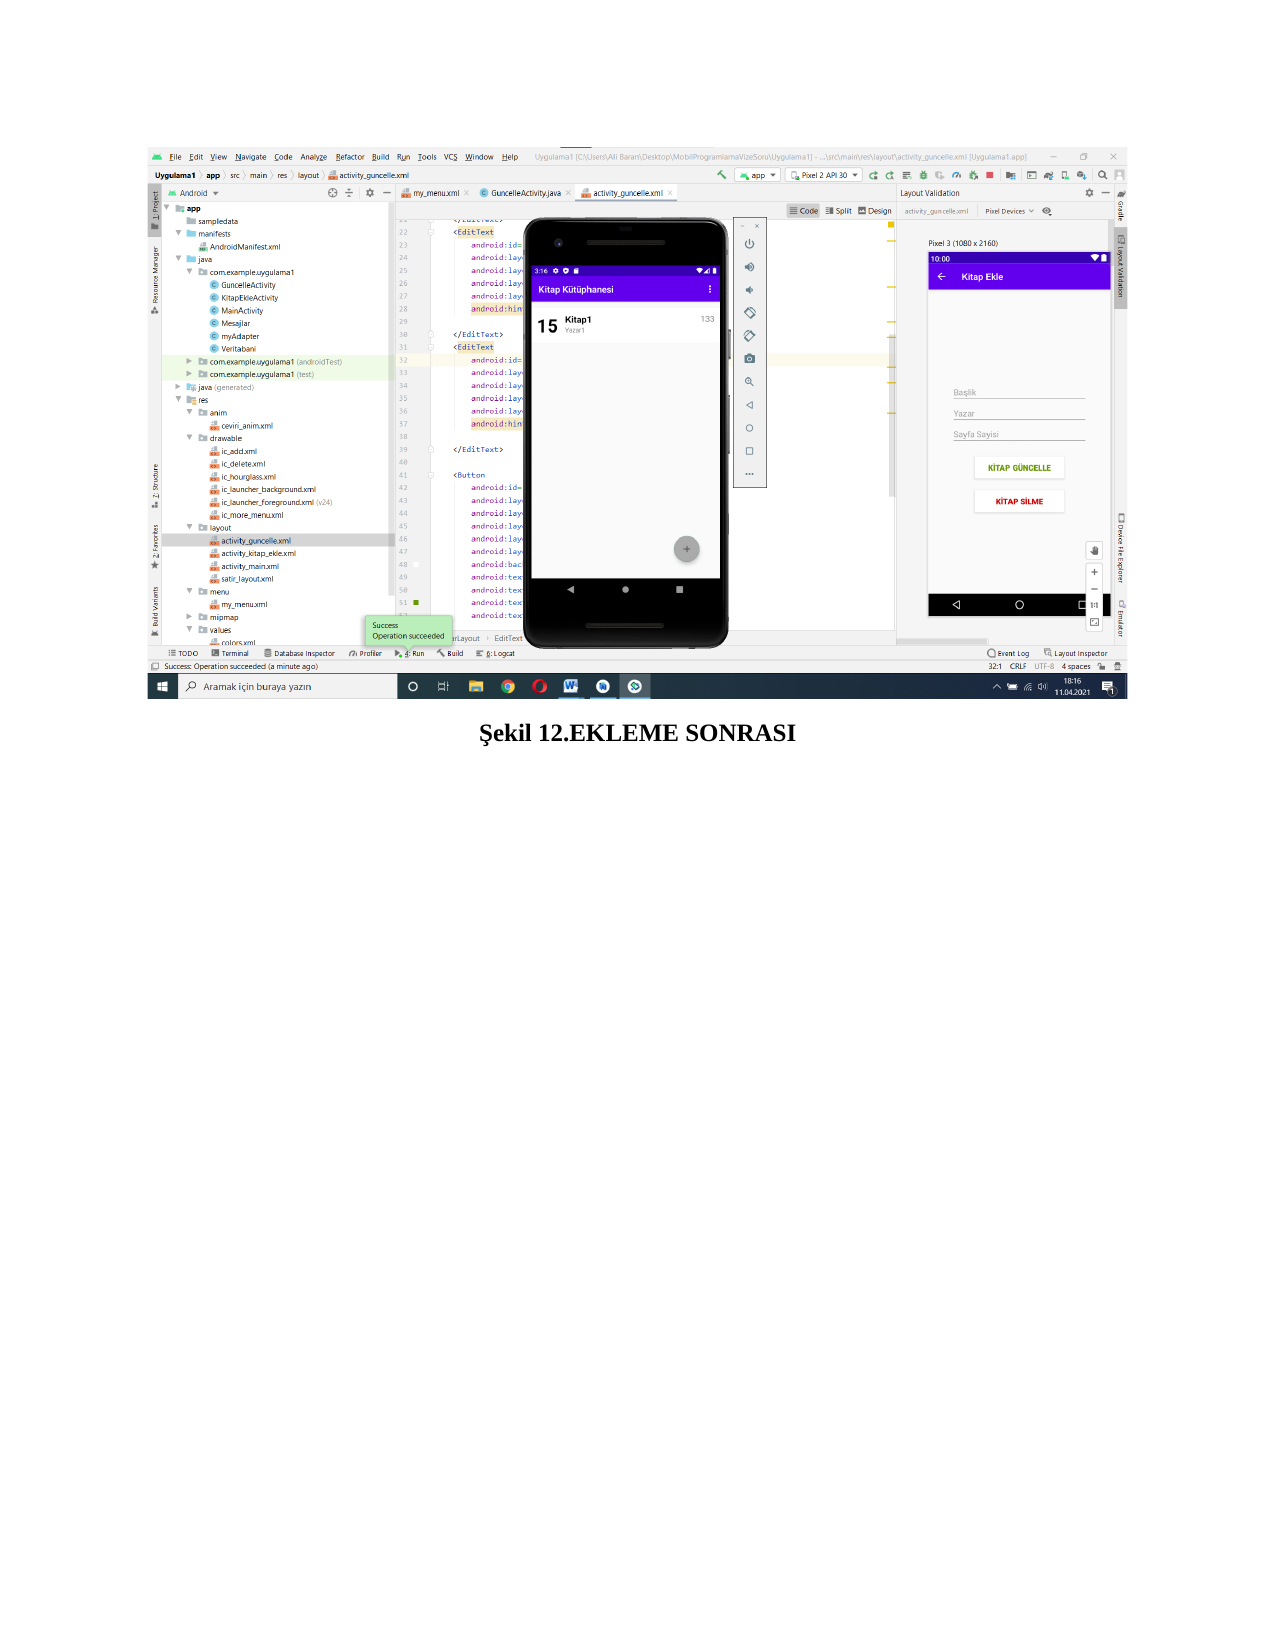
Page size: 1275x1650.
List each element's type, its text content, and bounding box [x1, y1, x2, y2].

picture [147, 147, 1128, 699]
text Şekil 12.EKLEME SONRASI [59, 718, 1216, 746]
